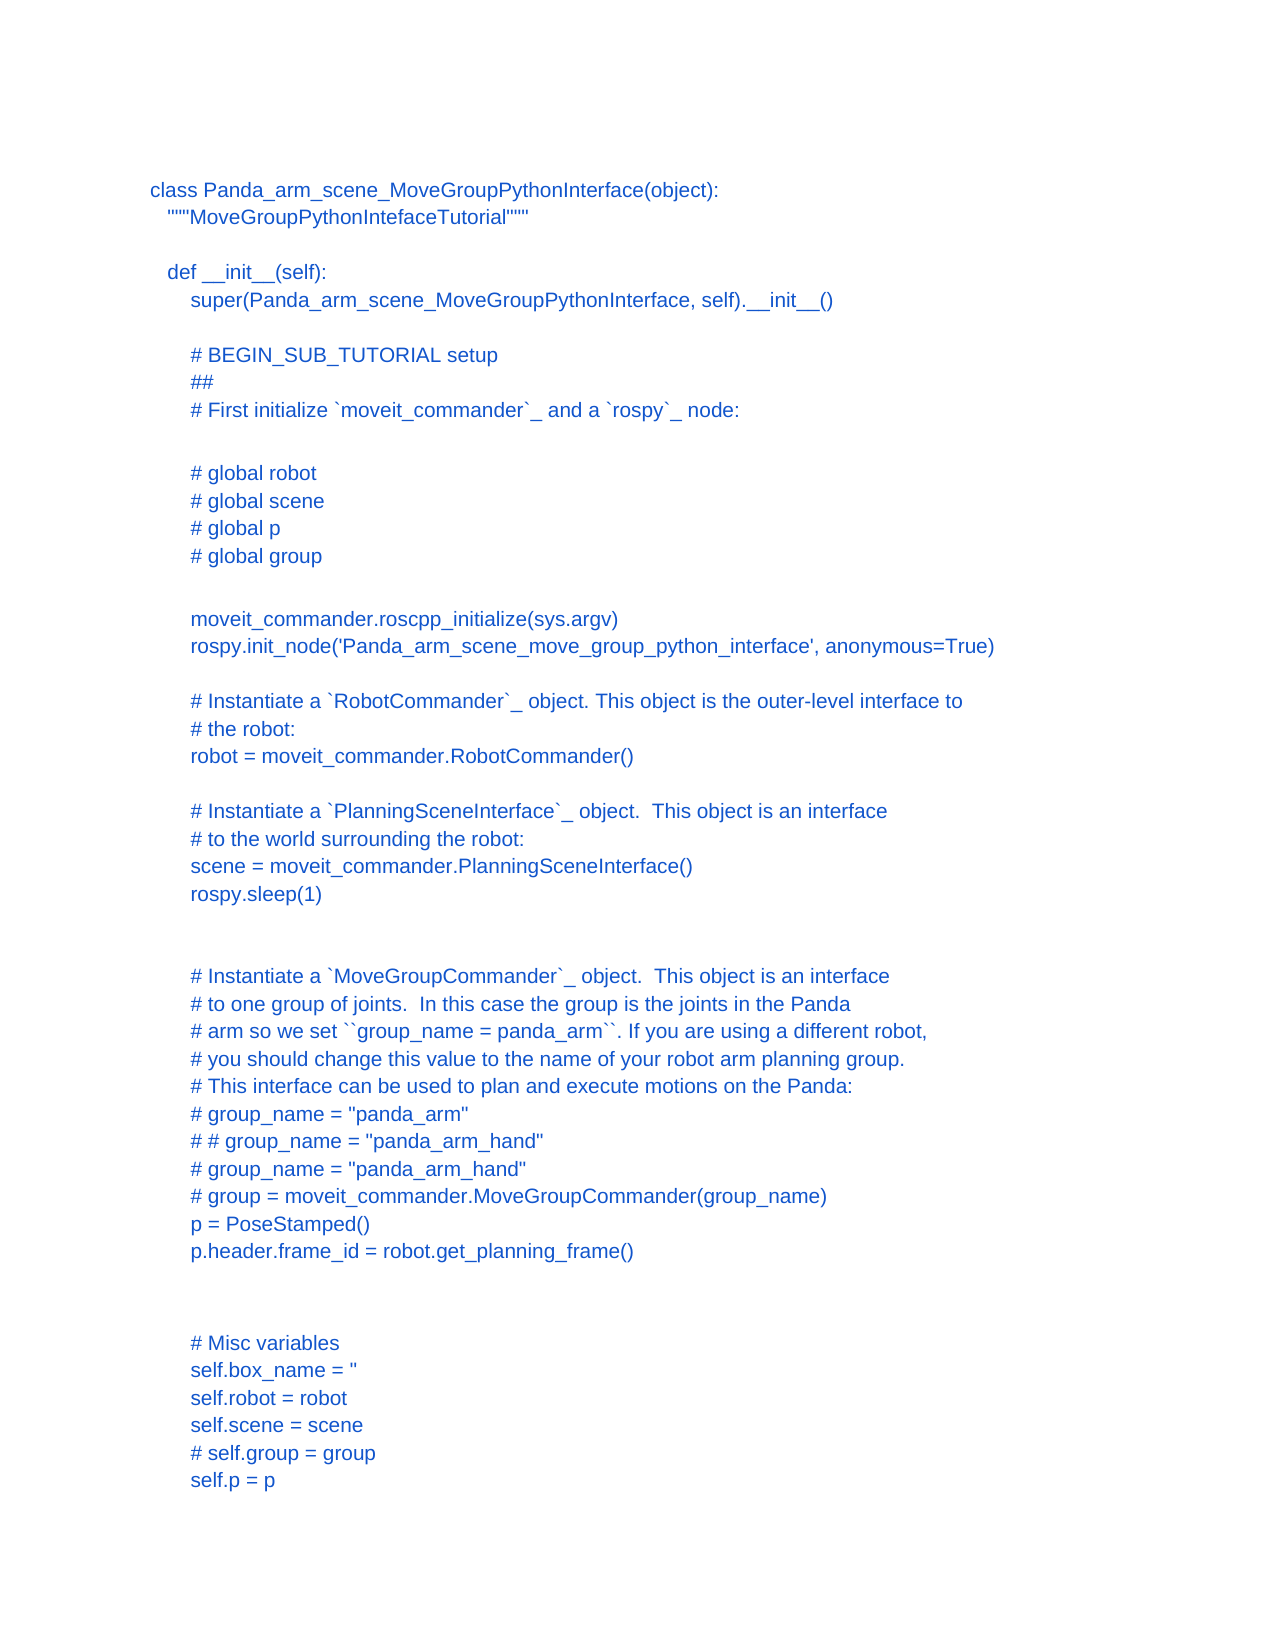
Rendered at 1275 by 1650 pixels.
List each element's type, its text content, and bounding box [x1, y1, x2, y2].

text ## [150, 370, 1125, 394]
text rospy.sleep(1) [150, 882, 1125, 906]
text # Instantiate a `MoveGroupCommander`_ object. This object is an interface [150, 964, 1125, 988]
text # group = moveit_commander.MoveGroupCommander(group_name) [150, 1184, 1125, 1208]
text # self.group = group [150, 1440, 1125, 1464]
text # global scene [150, 488, 1125, 512]
text # arm so we set ``group_name = panda_arm``. If you are using a different robot, [150, 1019, 1125, 1043]
text rospy.init_node('Panda_arm_scene_move_group_python_interface', anonymous=True) [150, 634, 1125, 658]
text # you should change this value to the name of your robot arm planning group. [150, 1047, 1125, 1071]
text # to one group of joints. In this case the group is the joints in the Panda [150, 992, 1125, 1016]
text robot = moveit_commander.RobotCommander() [150, 744, 1125, 768]
text scene = moveit_commander.PlanningSceneInterface() [150, 854, 1125, 878]
text class Panda_arm_scene_MoveGroupPythonInterface(object): [150, 177, 1125, 201]
text # First initialize `moveit_commander`_ and a `rospy`_ node: [150, 397, 1125, 421]
text super(Panda_arm_scene_MoveGroupPythonInterface, self).__init__() [150, 287, 1125, 311]
text # BEGIN_SUB_TUTORIAL setup [150, 342, 1125, 366]
text # This interface can be used to plan and execute motions on the Panda: [150, 1074, 1125, 1098]
text self.box_name = '' [150, 1358, 1125, 1382]
text # group_name = "panda_arm" [150, 1102, 1125, 1126]
text # Misc variables [150, 1330, 1125, 1354]
text self.p = p [150, 1468, 1125, 1492]
text p.header.frame_id = robot.get_planning_frame() [150, 1239, 1125, 1263]
text def __init__(self): [150, 260, 1125, 284]
text p = PoseStamped() [150, 1212, 1125, 1236]
text # global p [150, 516, 1125, 540]
text # global robot [150, 461, 1125, 485]
text # # group_name = "panda_arm_hand" [150, 1129, 1125, 1153]
text # Instantiate a `RobotCommander`_ object. This object is the outer-level interface to [150, 689, 1125, 713]
text # Instantiate a `PlanningSceneInterface`_ object. This object is an interface [150, 799, 1125, 823]
text """MoveGroupPythonIntefaceTutorial""" [150, 205, 1125, 229]
text moveit_commander.roscpp_initialize(sys.argv) [150, 607, 1125, 631]
text # global group [150, 543, 1125, 567]
text # to the world surrounding the robot: [150, 827, 1125, 851]
text self.scene = scene [150, 1413, 1125, 1437]
text self.robot = robot [150, 1385, 1125, 1409]
text # the robot: [150, 717, 1125, 741]
text # group_name = "panda_arm_hand" [150, 1157, 1125, 1181]
